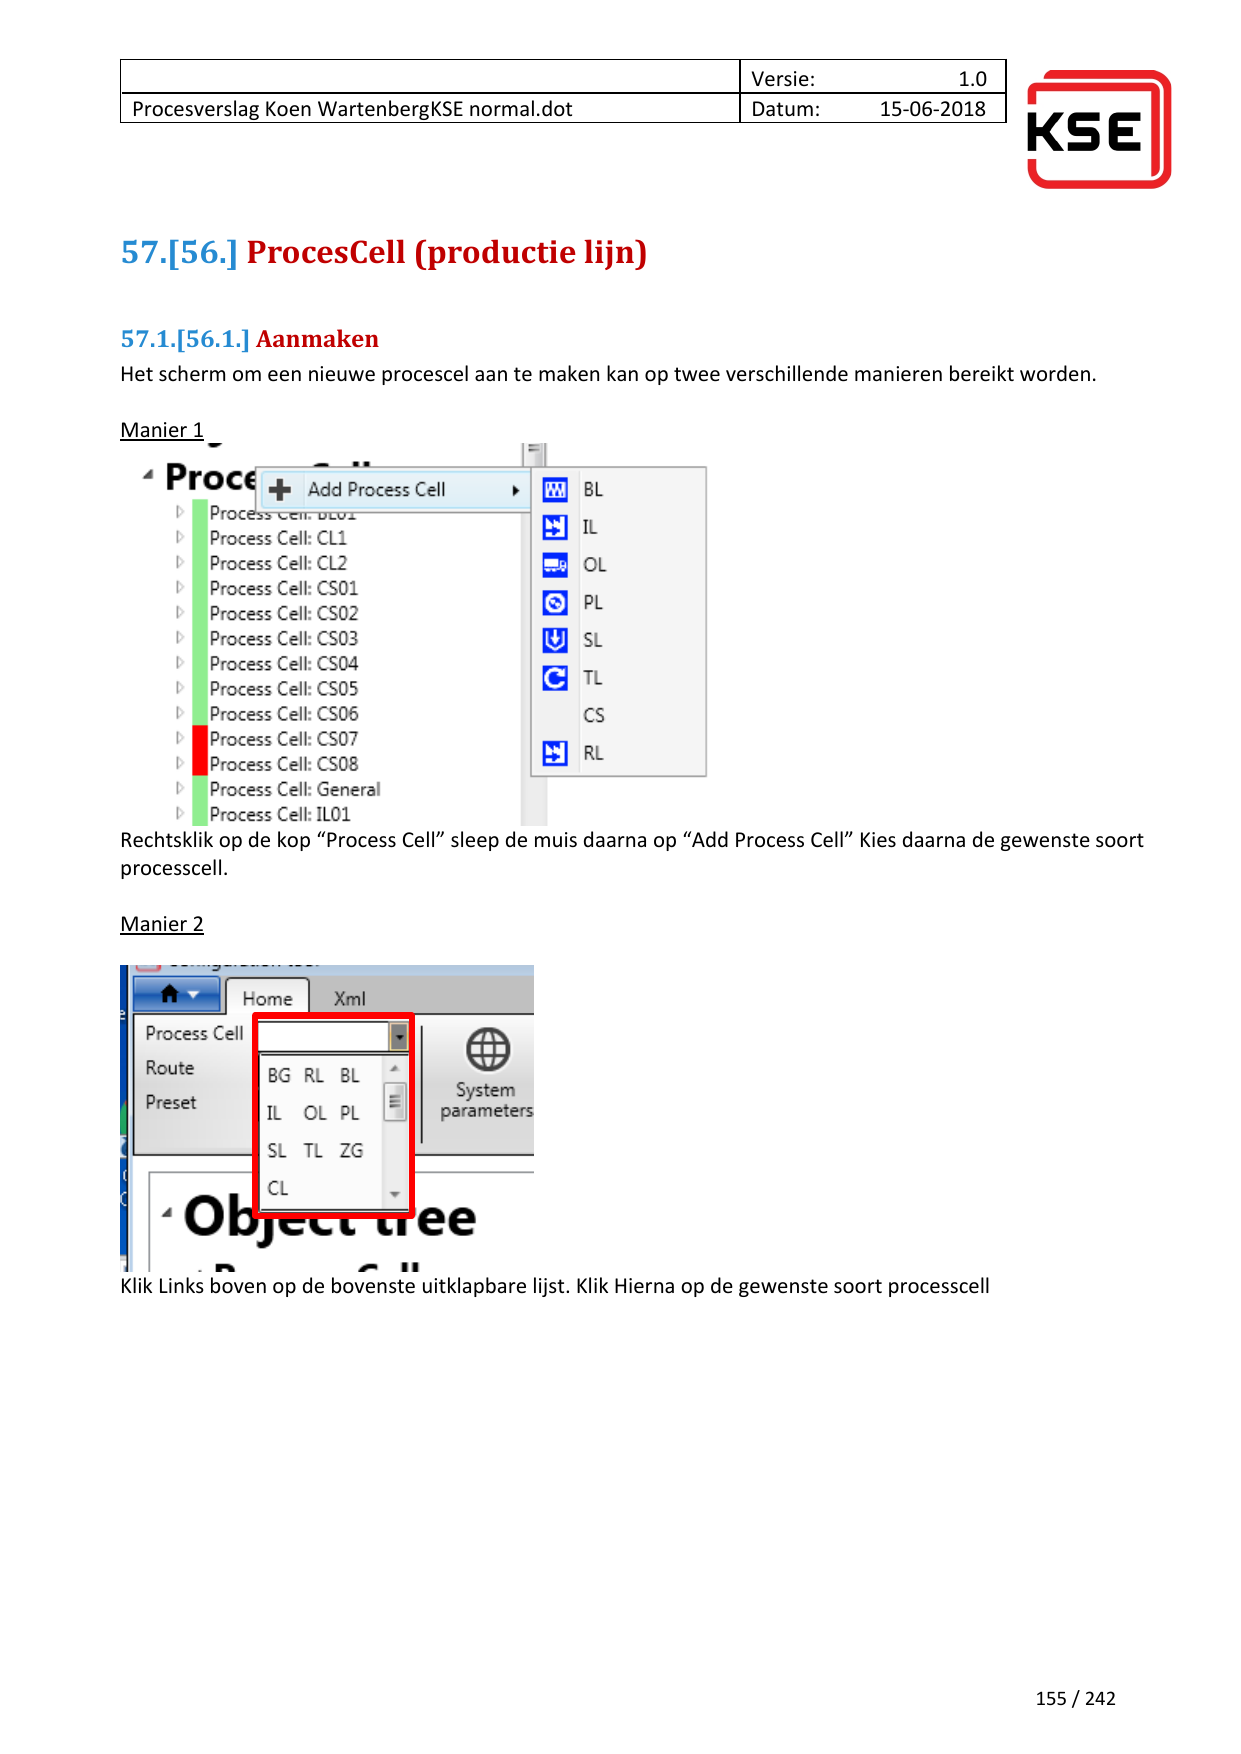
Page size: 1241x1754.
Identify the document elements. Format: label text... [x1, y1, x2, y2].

picture [120, 443, 737, 826]
text Klik Links boven op de bovenste uitklapbare lijst. Klik Hierna op de gewenste soort processcell [120, 1271, 1150, 1299]
picture [1027, 70, 1172, 189]
text Manier 1 [120, 415, 1150, 443]
text Manier 2 [120, 909, 1150, 937]
picture [120, 965, 534, 1272]
subtitle Aanmaken [120, 324, 1150, 353]
subtitle ProcesCell (productie lijn) [120, 232, 1150, 271]
text Het scherm om een nieuwe procescel aan te maken kan op twee verschillende manieren bereikt worden. [120, 359, 1150, 387]
text Rechtsklik op de kop “Process Cell” sleep de muis daarna op “Add Process Cell” Kies daarna de gewenste soort processcell. [120, 825, 1150, 881]
